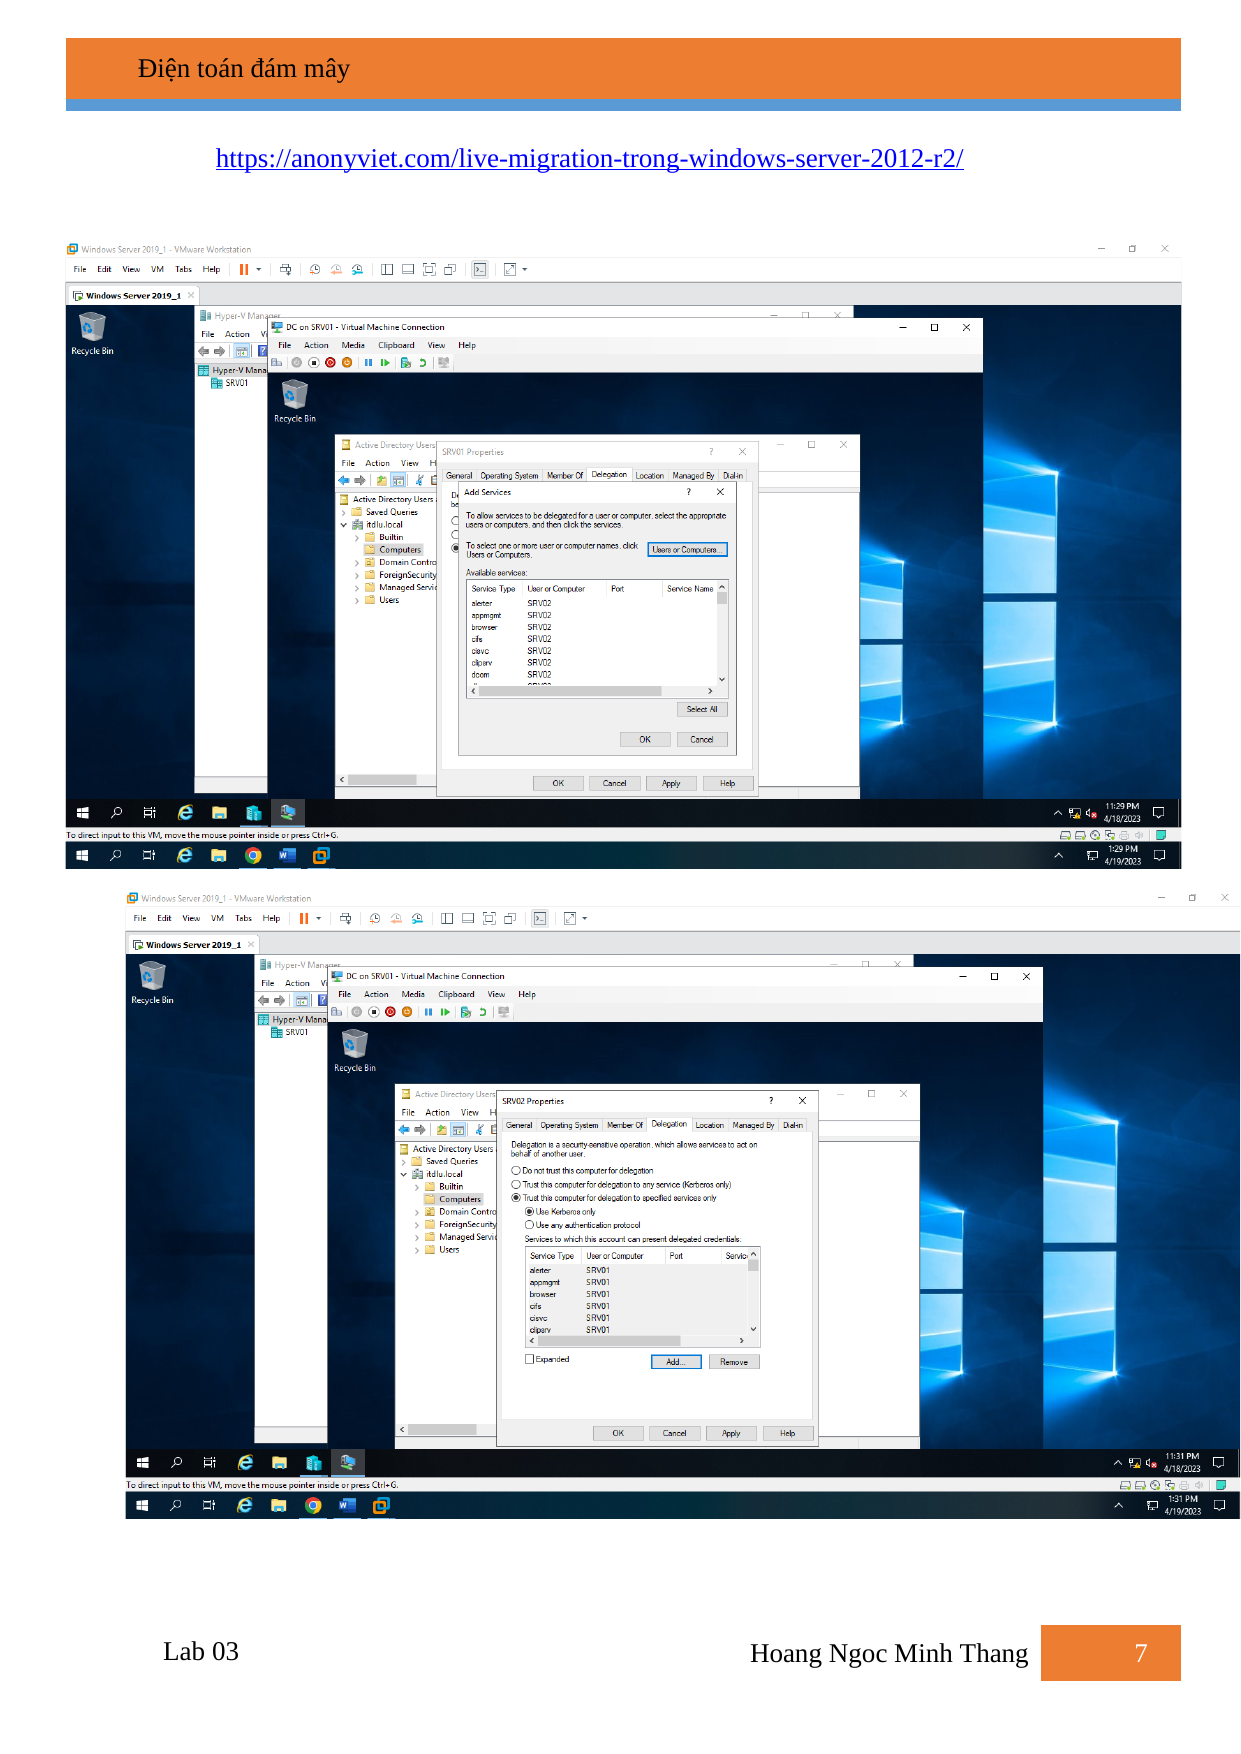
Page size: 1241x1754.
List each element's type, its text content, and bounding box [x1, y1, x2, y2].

picture [125, 890, 1241, 1519]
text https://anonyviet.com/live-migration-trong-windows-server-2012-r2/ [66, 142, 1181, 173]
picture [65, 241, 1182, 869]
